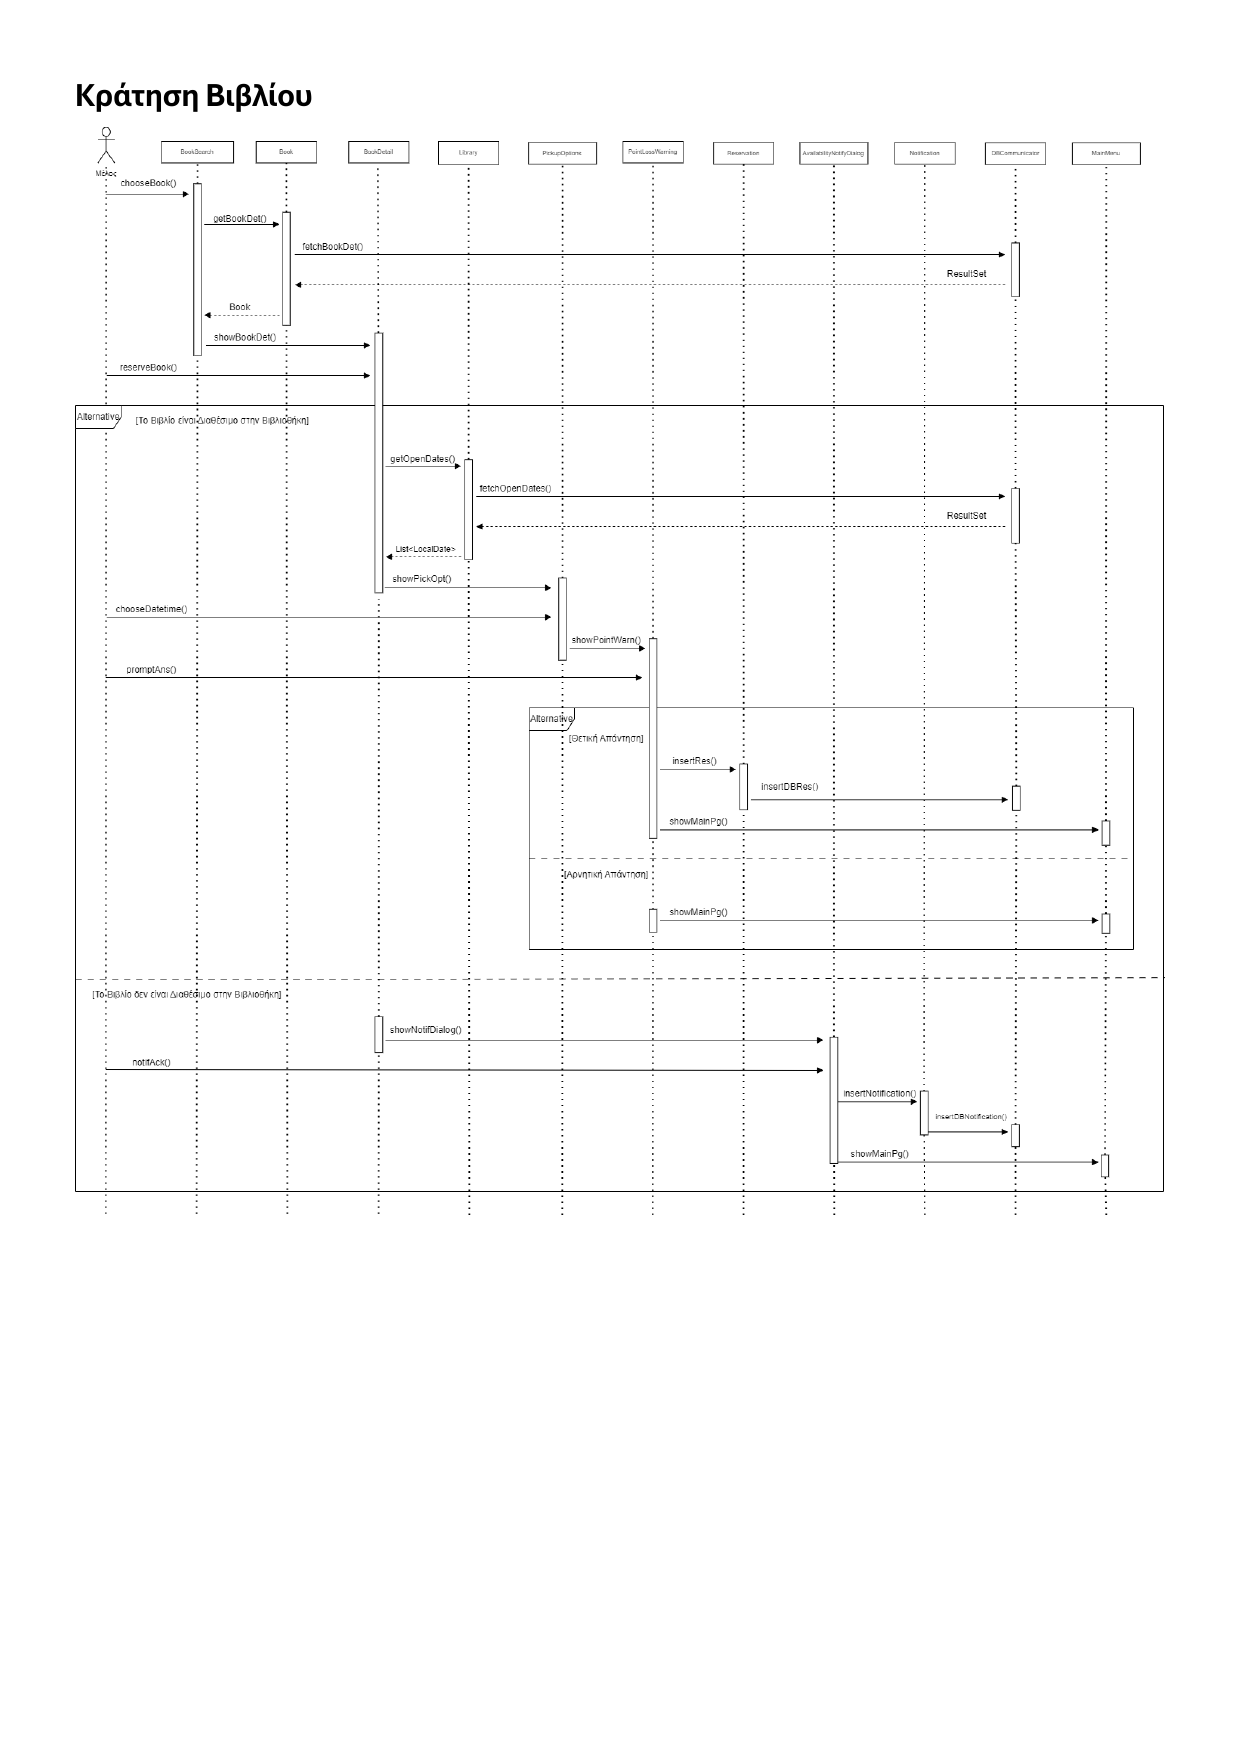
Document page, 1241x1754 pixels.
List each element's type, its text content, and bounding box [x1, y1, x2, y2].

picture [75, 127, 1166, 1217]
subtitle Κράτηση Βιβλίου [75, 75, 1165, 116]
